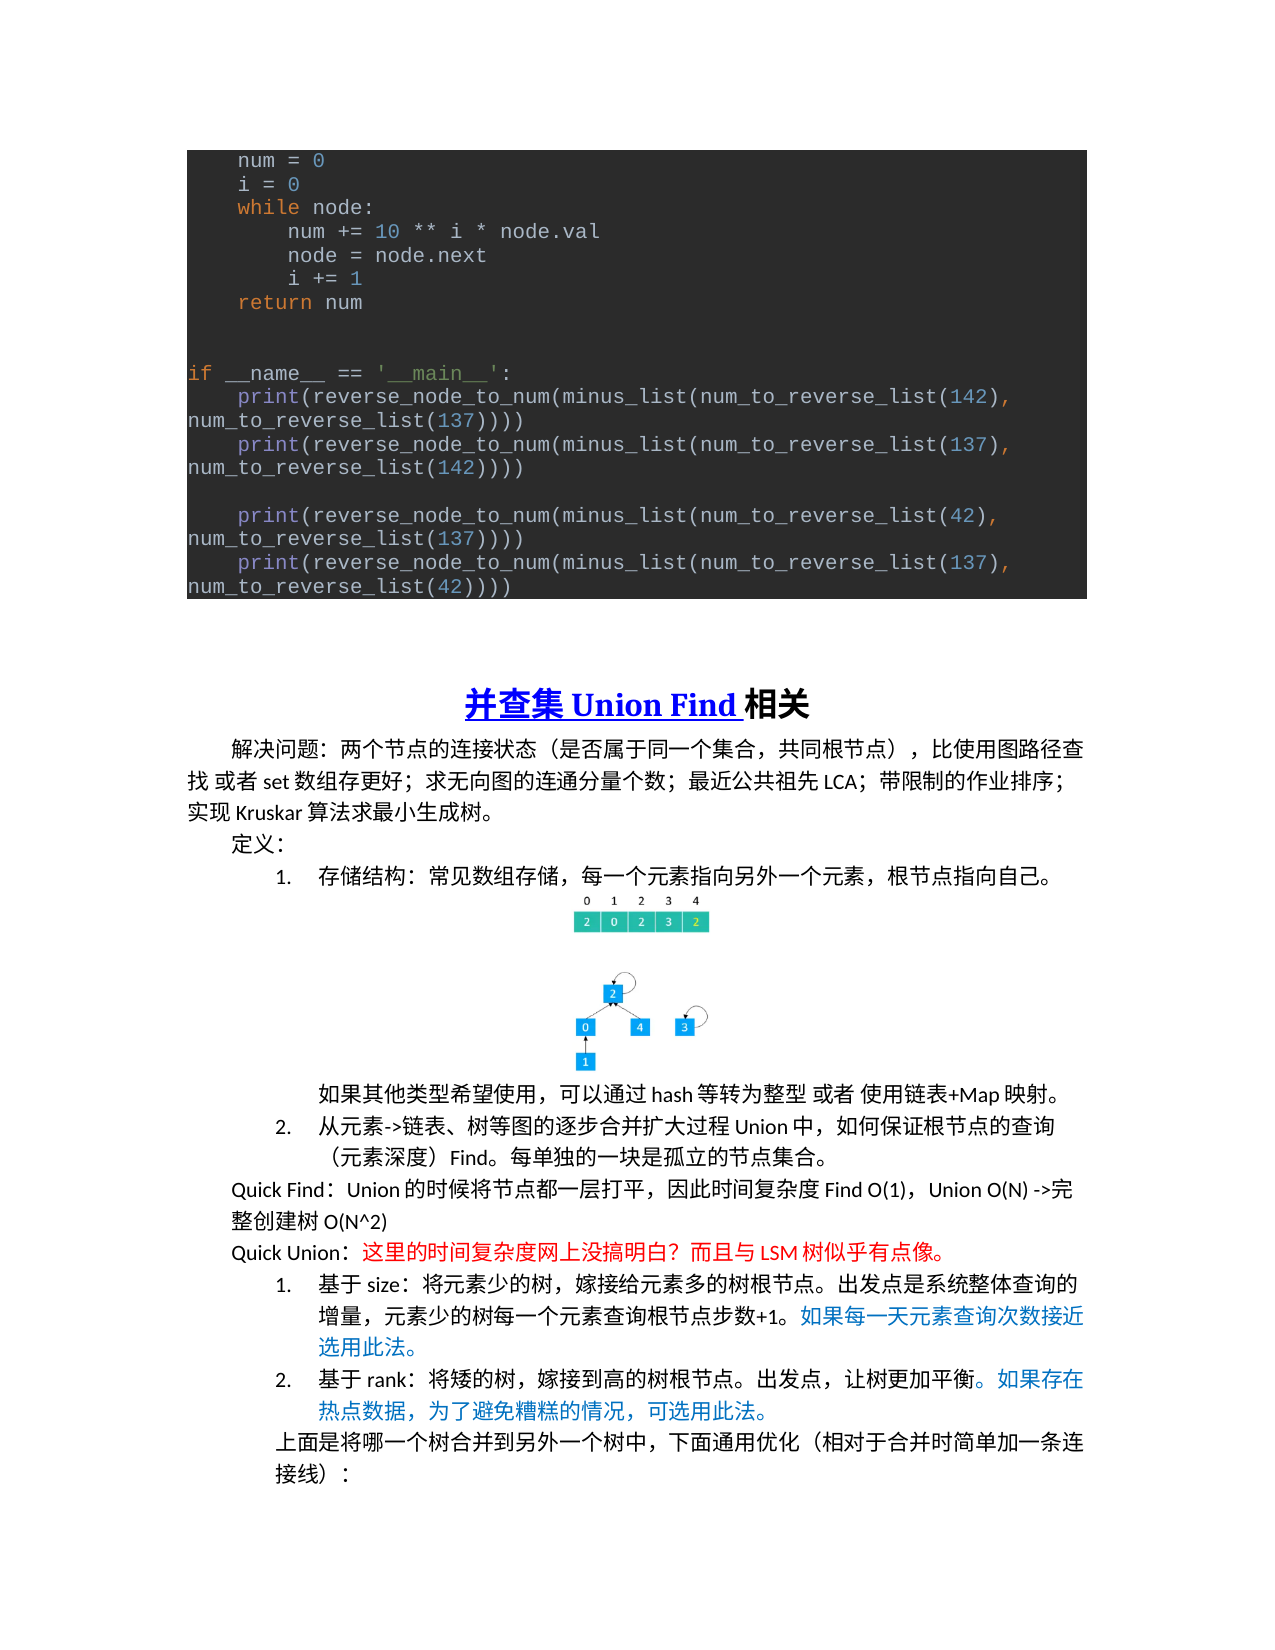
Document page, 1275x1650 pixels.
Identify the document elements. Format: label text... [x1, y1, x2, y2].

list 如果其他类型希望使用，可以通过hash等转为整型 或者 使用链表+Map映射。 [319, 1077, 1087, 1109]
text 定义： [187, 827, 1087, 859]
text 解决问题：两个节点的连接状态（是否属于同一个集合，共同根节点），比使用图路径查找 或者 set数组存更好；求无向图的连通分量个数；最近公共祖先LCA；带限制的作业排序；实现Kruskar算法求最小生成树。 [187, 732, 1087, 827]
text Quick Find：Union的时候将节点都一层打平，因此时间复杂度Find O(1)，Union O(N) ->完整创建树 O(N^2) [231, 1172, 1087, 1235]
list 存储结构：常见数组存储，每一个元素指向另外一个元素，根节点指向自己。 [275, 859, 1087, 890]
list 基于rank：将矮的树，嫁接到高的树根节点。出发点，让树更加平衡。如果存在热点数据，为了避免糟糕的情况，可选用此法。 [275, 1362, 1087, 1425]
text Quick Union：这里的时间复杂度网上没搞明白？而且与LSM树似乎有点像。 [231, 1235, 1087, 1267]
list 基于size：将元素少的树，嫁接给元素多的树根节点。出发点是系统整体查询的增量，元素少的树每一个元素查询根节点步数+1。如果每一天元素查询次数接近选用此法。 [275, 1267, 1087, 1362]
picture [560, 890, 715, 1077]
text 上面是将哪一个树合并到另外一个树中，下面通用优化（相对于合并时简单加一条连接线）： [275, 1425, 1087, 1489]
list 从元素->链表、树等图的逐步合并扩大过程Union中，如何保证根节点的查询（元素深度）Find。每单独的一块是孤立的节点集合。 [275, 1109, 1087, 1172]
title 并查集Union Find相关 [187, 678, 1087, 726]
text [187, 150, 1087, 599]
